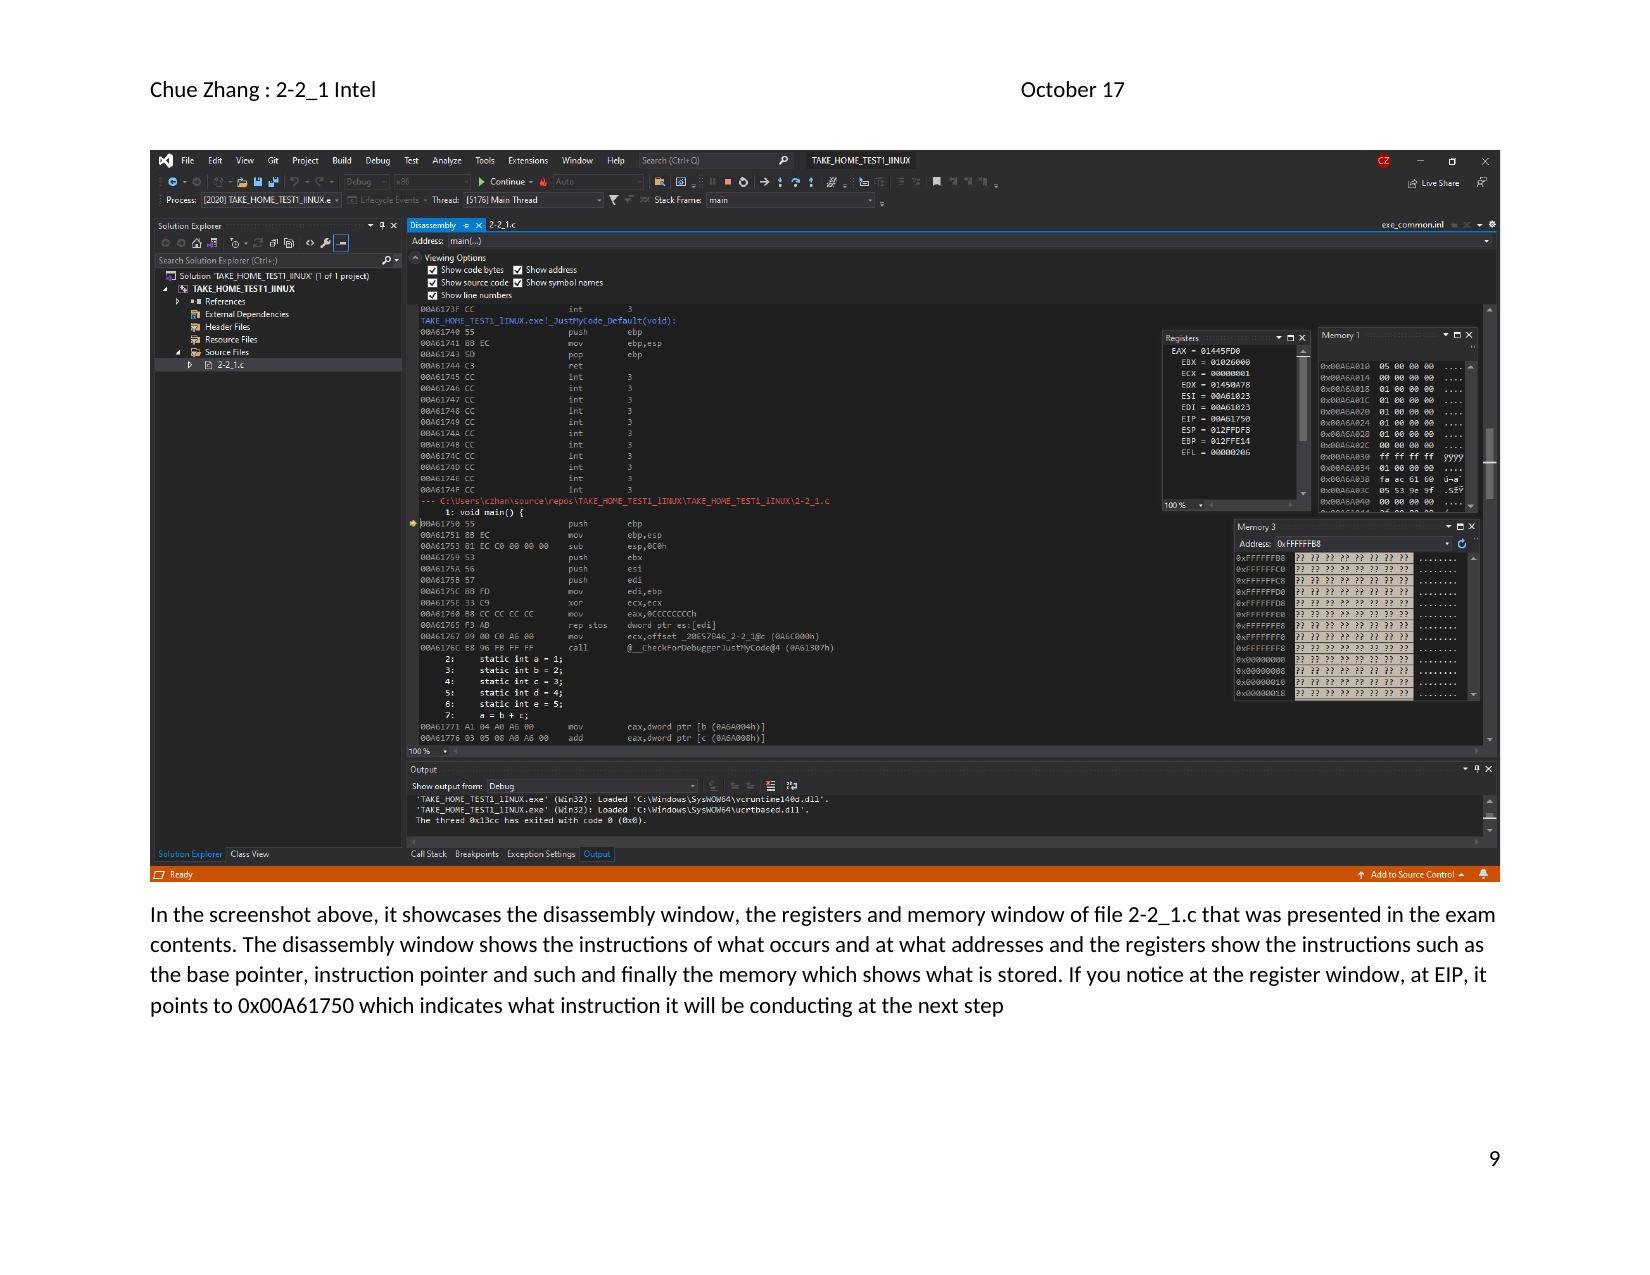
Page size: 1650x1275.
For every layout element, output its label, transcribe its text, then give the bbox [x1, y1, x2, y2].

picture [150, 150, 1500, 882]
text In the screenshot above, it showcases the disassembly window, the registers and memory window of file 2-2_1.c that was presented in the exam contents. The disassembly window shows the instructions of what occurs and at what addresses and the registers show the instructions such as the base pointer, instruction pointer and such and finally the memory which shows what is stored. If you notice at the register window, at EIP, it points to 0x00A61750 which indicates what instruction it will be conducting at the next step [150, 900, 1500, 1019]
